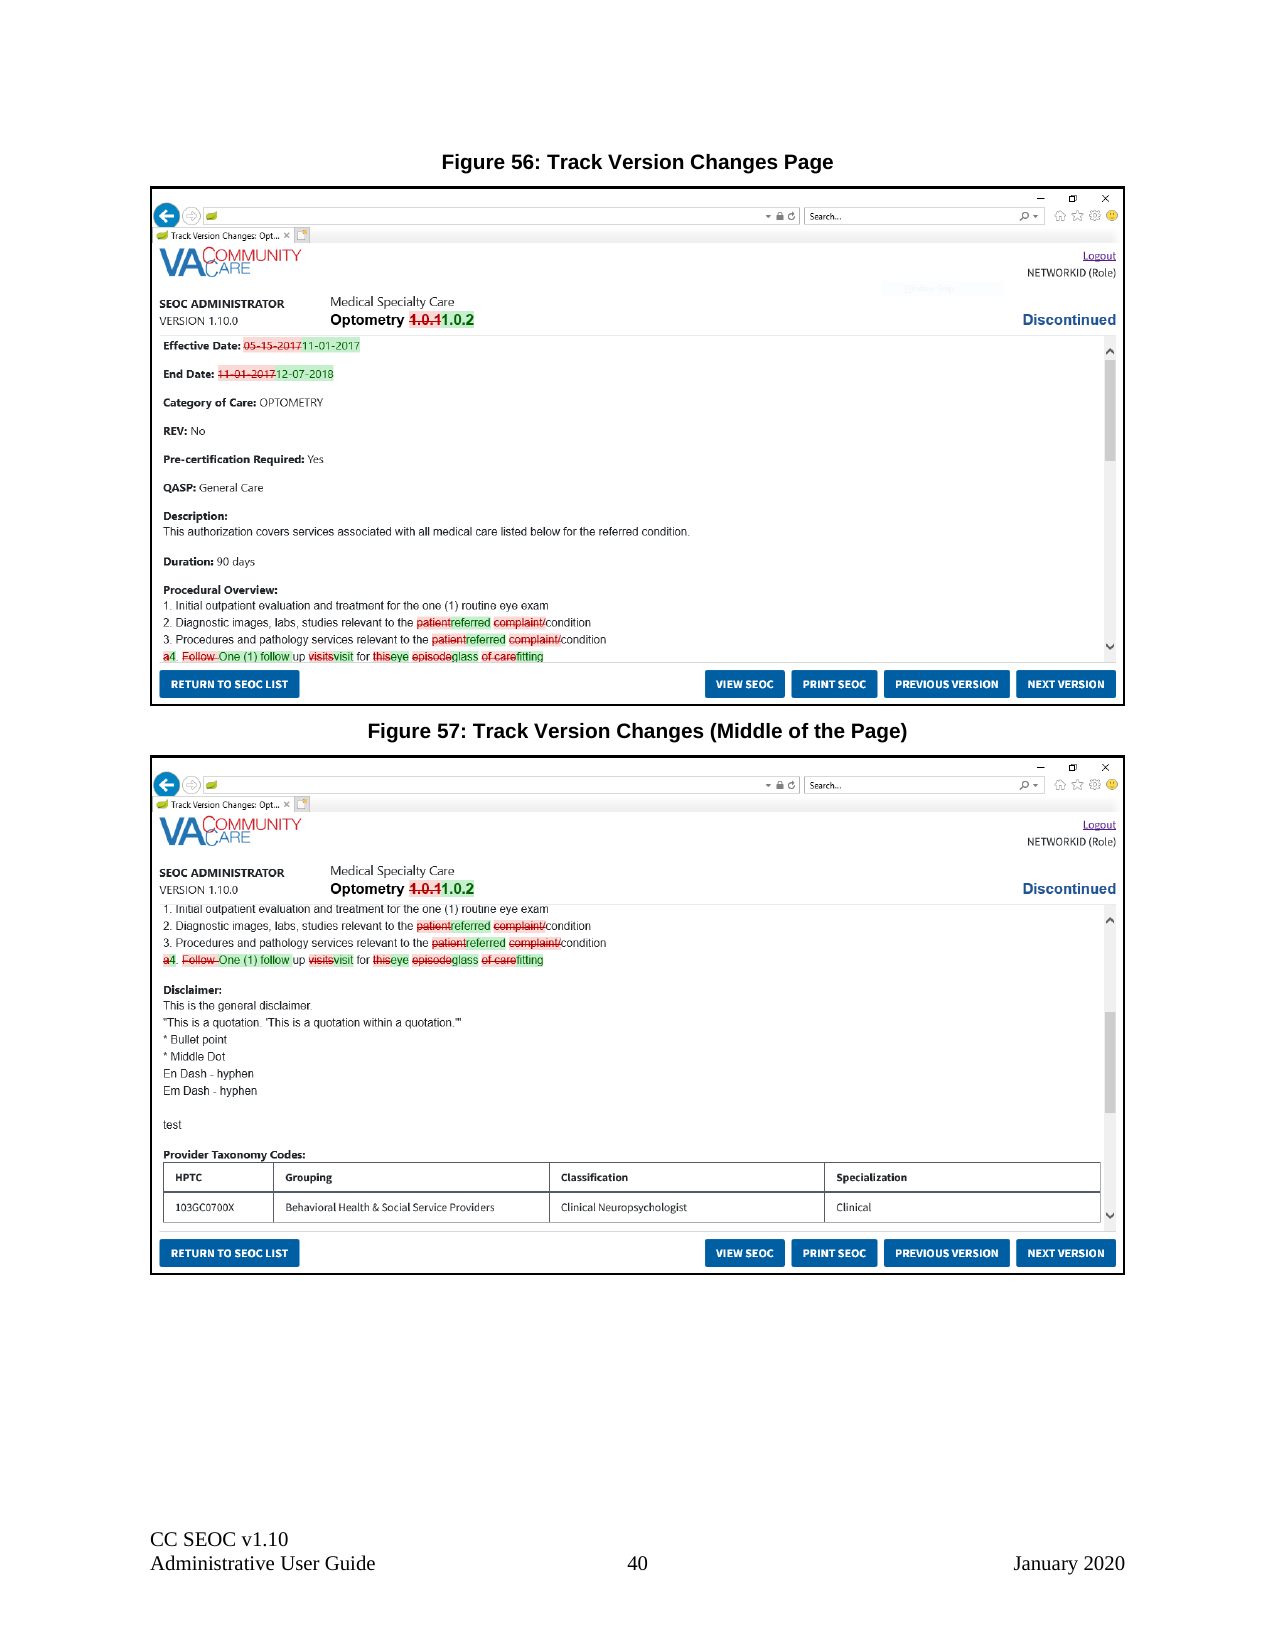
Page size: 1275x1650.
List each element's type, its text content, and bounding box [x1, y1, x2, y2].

picture [152, 189, 1123, 704]
picture [152, 758, 1123, 1273]
text Figure 56: Track Version Changes Page [150, 150, 1125, 174]
